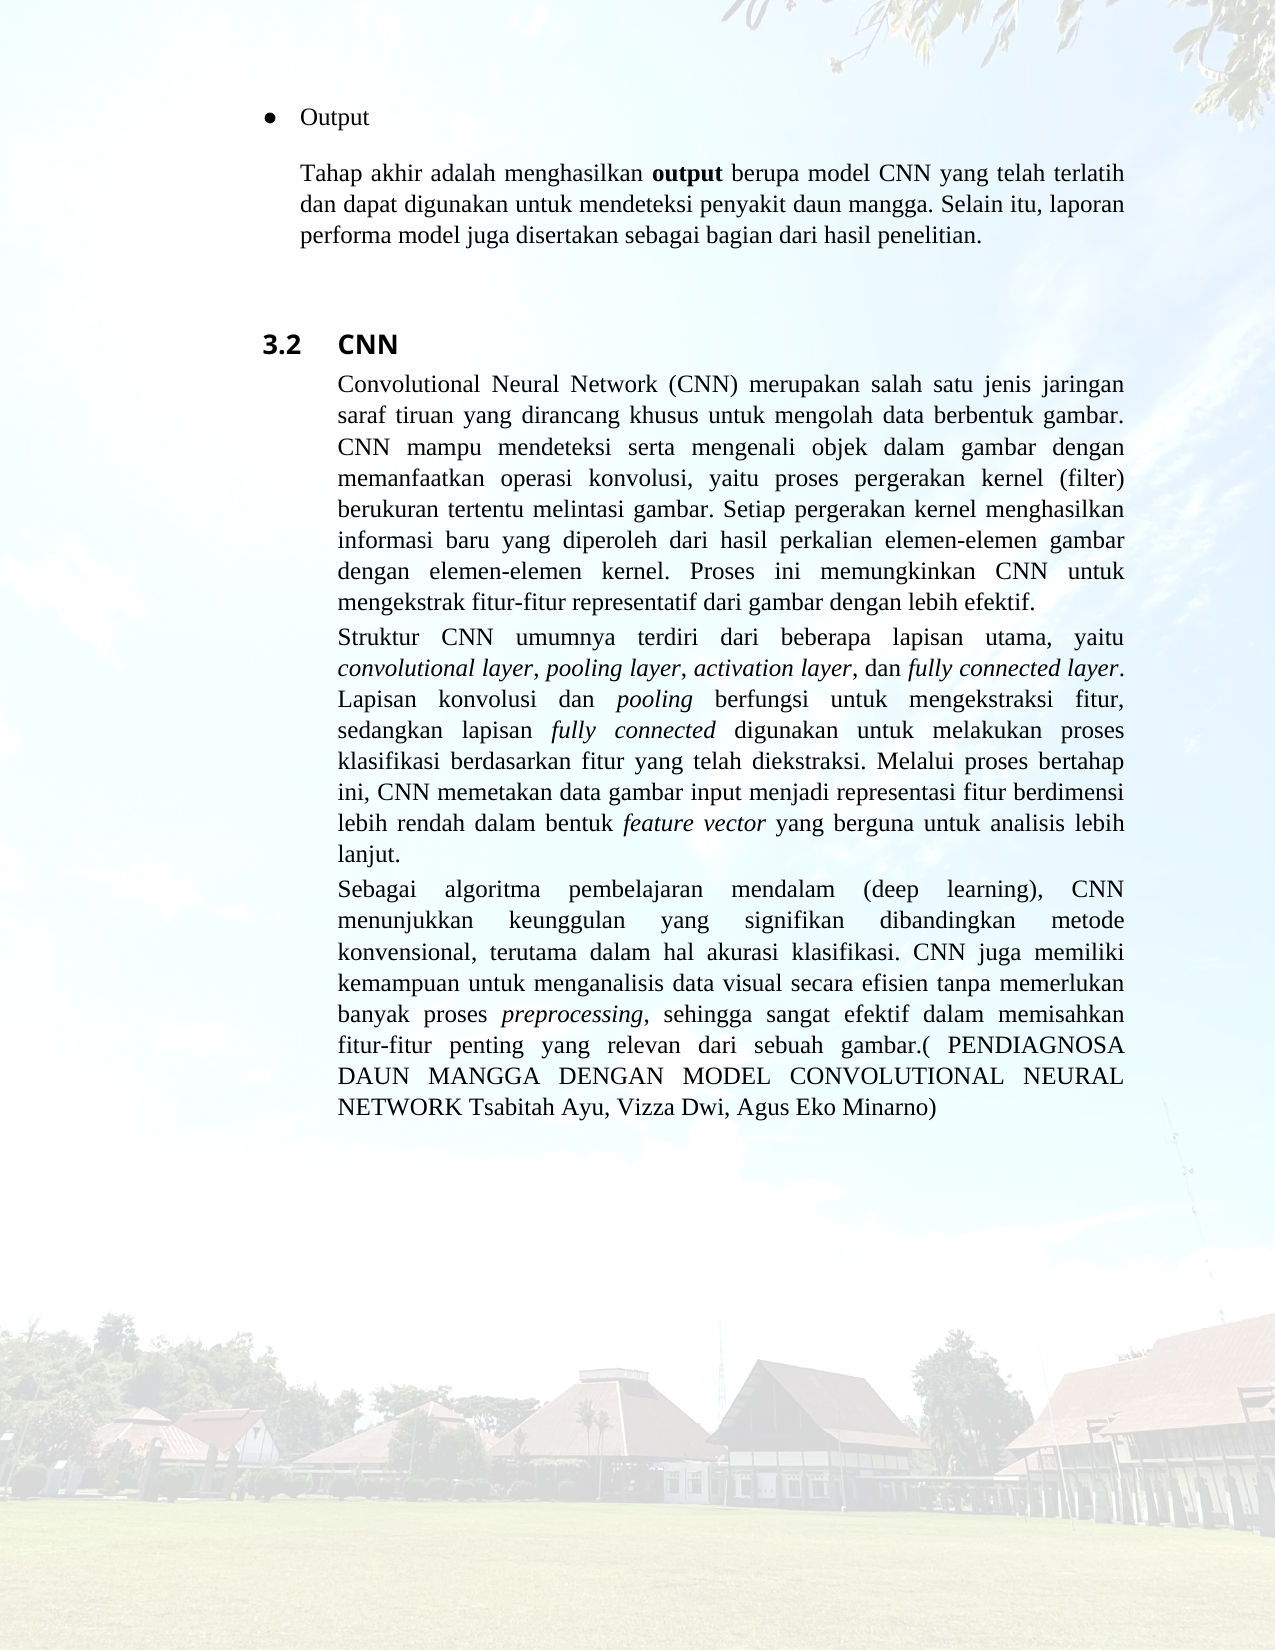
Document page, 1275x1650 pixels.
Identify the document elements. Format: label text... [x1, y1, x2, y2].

subtitle Convolutional Neural Network (CNN) merupakan salah satu jenis jaringan saraf tiruan yang dirancang khusus untuk mengolah data berbentuk gambar. CNN mampu mendeteksi serta mengenali objek dalam gambar dengan memanfaatkan operasi konvolusi, yaitu proses pergerakan kernel (filter) berukuran tertentu melintasi gambar. Setiap pergerakan kernel menghasilkan informasi baru yang diperoleh dari hasil perkalian elemen-elemen gambar dengan elemen-elemen kernel. Proses ini memungkinkan CNN untuk mengekstrak fitur-fitur representatif dari gambar dengan lebih efektif. [337, 369, 1125, 616]
subtitle CNN [262, 326, 1125, 362]
subtitle Struktur CNN umumnya terdiri dari beberapa lapisan utama, yaitu convolutional layer, pooling layer, activation layer, dan fully connected layer. Lapisan konvolusi dan pooling berfungsi untuk mengekstraksi fitur, sedangkan lapisan fully connected digunakan untuk melakukan proses klasifikasi berdasarkan fitur yang telah diekstraksi. Melalui proses bertahap ini, CNN memetakan data gambar input menjadi representasi fitur berdimensi lebih rendah dalam bentuk feature vector yang berguna untuk analisis lebih lanjut. [337, 622, 1125, 868]
list Output [262, 102, 1125, 131]
subtitle Sebagai algoritma pembelajaran mendalam (deep learning), CNN menunjukkan keunggulan yang signifikan dibandingkan metode konvensional, terutama dalam hal akurasi klasifikasi. CNN juga memiliki kemampuan untuk menganalisis data visual secara efisien tanpa memerlukan banyak proses preprocessing, sehingga sangat efektif dalam memisahkan fitur-fitur penting yang relevan dari sebuah gambar.( PENDIAGNOSA DAUN MANGGA DENGAN MODEL CONVOLUTIONAL NEURAL NETWORK Tsabitah Ayu, Vizza Dwi, Agus Eko Minarno) [337, 874, 1125, 1121]
text Tahap akhir adalah menghasilkan output berupa model CNN yang telah terlatih dan dapat digunakan untuk mendeteksi penyakit daun mangga. Selain itu, laporan performa model juga disertakan sebagai bagian dari hasil penelitian. [300, 158, 1125, 249]
